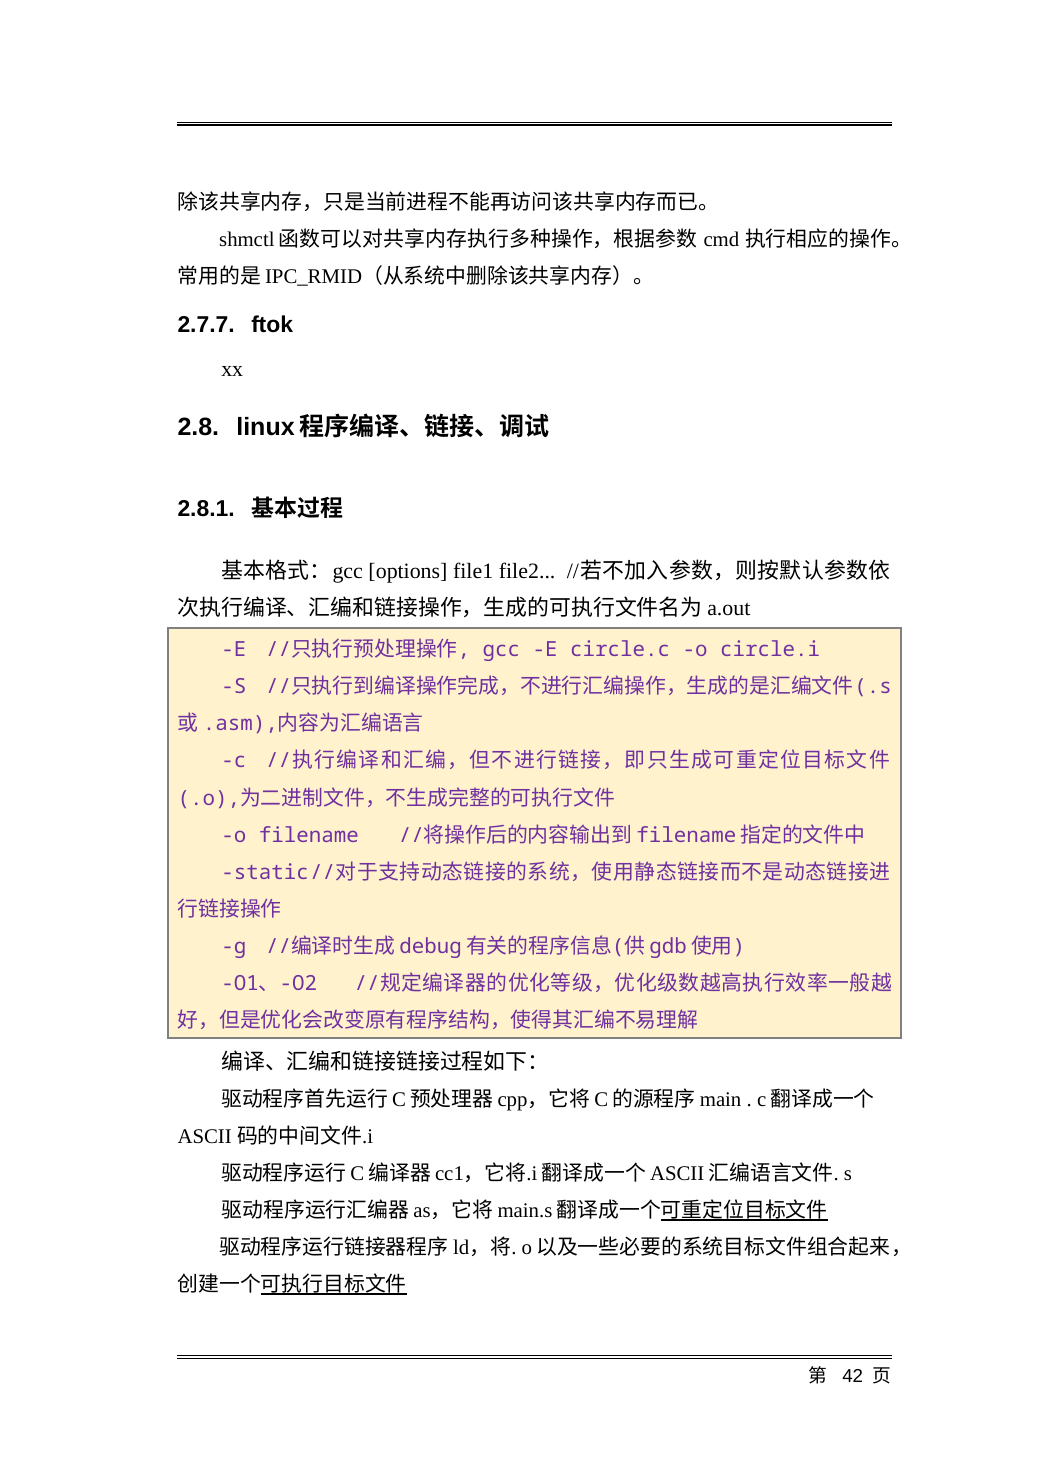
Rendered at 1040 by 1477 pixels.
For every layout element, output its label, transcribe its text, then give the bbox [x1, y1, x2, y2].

text shmctl函数可以对共享内存执行多种操作，根据参数 cmd 执行相应的操作。常用的是IPC_RMID（从系统中删除该共享内存）。 [177, 221, 892, 291]
text -g //编译时生成debug有关的程序信息(供gdb使用) [169, 924, 900, 961]
text -static //对于支持动态链接的系统，使用静态链接而不是动态链接进行链接操作 [169, 850, 900, 924]
text 驱动程序运行C编译器cc1，它将.i翻译成一个ASCII汇编语言文件. s [177, 1155, 892, 1187]
text 驱动程序运行链接器程序ld，将. o以及一些必要的系统目标文件组合起来，创建一个可执行目标文件 [177, 1229, 892, 1299]
subtitle linux程序编译、链接、调试 [177, 392, 892, 457]
text -o filename //将操作后的内容输出到filename指定的文件中 [169, 813, 900, 849]
subtitle ftok [177, 308, 892, 340]
text -S //只执行到编译操作完成，不进行汇编操作，生成的是汇编文件(.s 或 .asm),内容为汇编语言 [169, 664, 900, 738]
text -O1、-O2 //规定编译器的优化等级，优化级数越高执行效率一般越好，但是优化会改变原有程序结构，使得其汇编不易理解 [169, 961, 900, 1037]
text 基本格式：gcc [options] file1 file2... //若不加入参数，则按默认参数依次执行编译、汇编和链接操作，生成的可执行文件名为 a.out [177, 553, 892, 622]
text 编译、汇编和链接链接过程如下： [177, 1043, 892, 1076]
text 驱动程序运行汇编器as，它将main.s翻译成一个可重定位目标文件 [177, 1192, 892, 1224]
text -E //只执行预处理操作, gcc -E circle.c -o circle.i [169, 629, 900, 664]
text xx [177, 353, 892, 385]
subtitle 基本过程 [177, 474, 892, 539]
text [177, 184, 892, 217]
text -c //执行编译和汇编，但不进行链接，即只生成可重定位目标文件(.o),为二进制文件，不生成完整的可执行文件 [169, 738, 900, 812]
text 驱动程序首先运行C预处理器cpp，它将C的源程序main . c翻译成一个ASCII 码的中间文件.i [177, 1081, 892, 1151]
